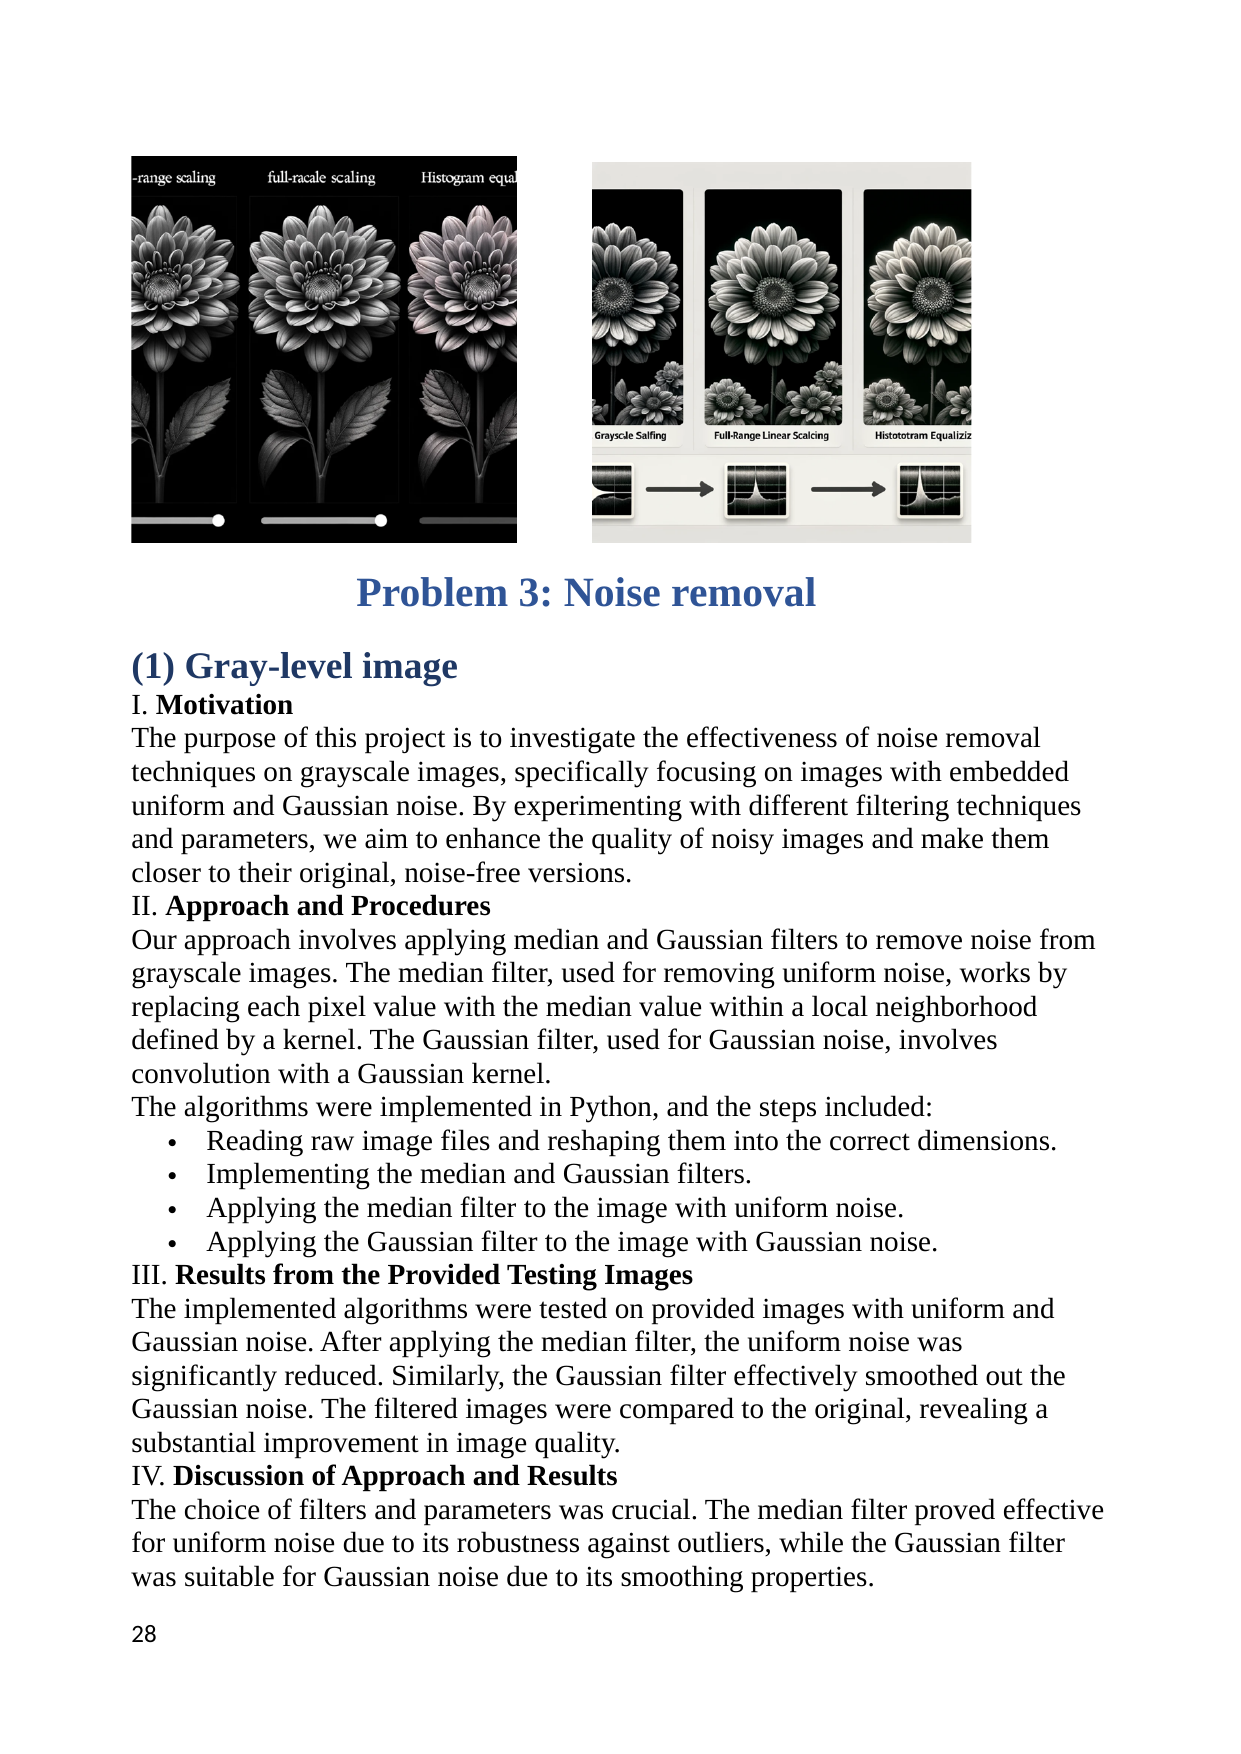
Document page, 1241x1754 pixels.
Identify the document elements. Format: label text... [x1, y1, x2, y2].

list Applying the median filter to the image with uniform noise. [169, 1190, 1109, 1224]
list Applying the Gaussian filter to the image with Gaussian noise. [169, 1224, 1109, 1257]
text I. Motivation [131, 687, 1109, 721]
text II. Approach and Procedures [131, 888, 1109, 922]
text Our approach involves applying median and Gaussian filters to remove noise from grayscale images. The median filter, used for removing uniform noise, works by replacing each pixel value with the median value within a local neighborhood defined by a kernel. The Gaussian filter, used for Gaussian noise, involves convolution with a Gaussian kernel. [131, 922, 1109, 1089]
text The choice of filters and parameters was crucial. The median filter proved effective for uniform noise due to its robustness against outliers, while the Gaussian filter was suitable for Gaussian noise due to its smoothing properties. [131, 1492, 1109, 1593]
text III. Results from the Provided Testing Images [131, 1257, 1109, 1291]
subtitle Problem 3: Noise removal [281, 567, 1109, 615]
text The algorithms were implemented in Python, and the steps included: [131, 1089, 1109, 1123]
picture [592, 162, 972, 543]
text The implemented algorithms were tested on provided images with uniform and Gaussian noise. After applying the median filter, the uniform noise was significantly reduced. Similarly, the Gaussian filter effectively smoothed out the Gaussian noise. The filtered images were compared to the original, revealing a substantial improvement in image quality. [131, 1291, 1109, 1458]
picture [131, 156, 517, 543]
text (1) Gray-level image [131, 644, 1109, 687]
list Reading raw image files and reshaping them into the correct dimensions. [169, 1123, 1109, 1157]
text IV. Discussion of Approach and Results [131, 1458, 1109, 1492]
text The purpose of this project is to investigate the effectiveness of noise removal techniques on grayscale images, specifically focusing on images with embedded uniform and Gaussian noise. By experimenting with different filtering techniques and parameters, we aim to enhance the quality of noisy images and make them closer to their original, noise-free versions. [131, 721, 1109, 888]
list Implementing the median and Gaussian filters. [169, 1157, 1109, 1190]
